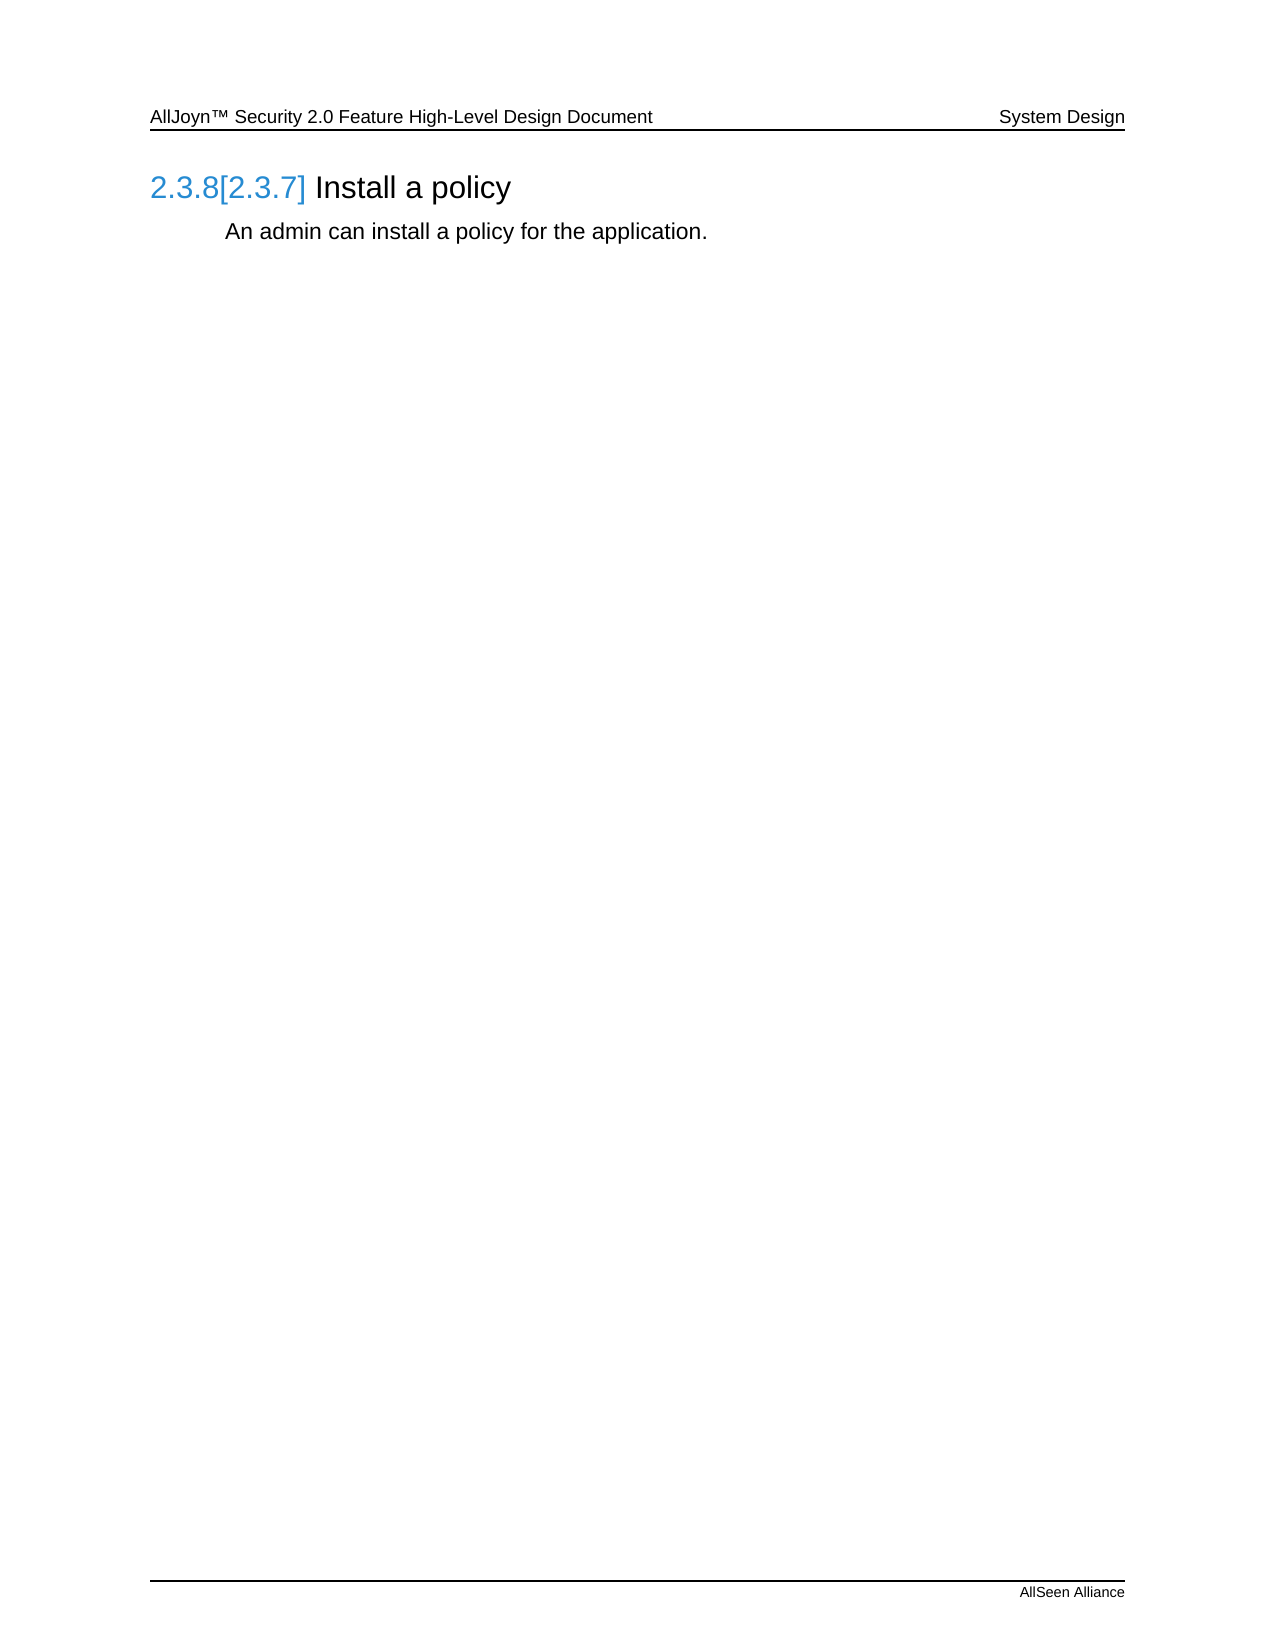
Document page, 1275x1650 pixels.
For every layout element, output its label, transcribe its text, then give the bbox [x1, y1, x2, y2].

text An admin can install a policy for the application. [225, 217, 1125, 244]
subtitle Install a policy [150, 169, 1125, 205]
